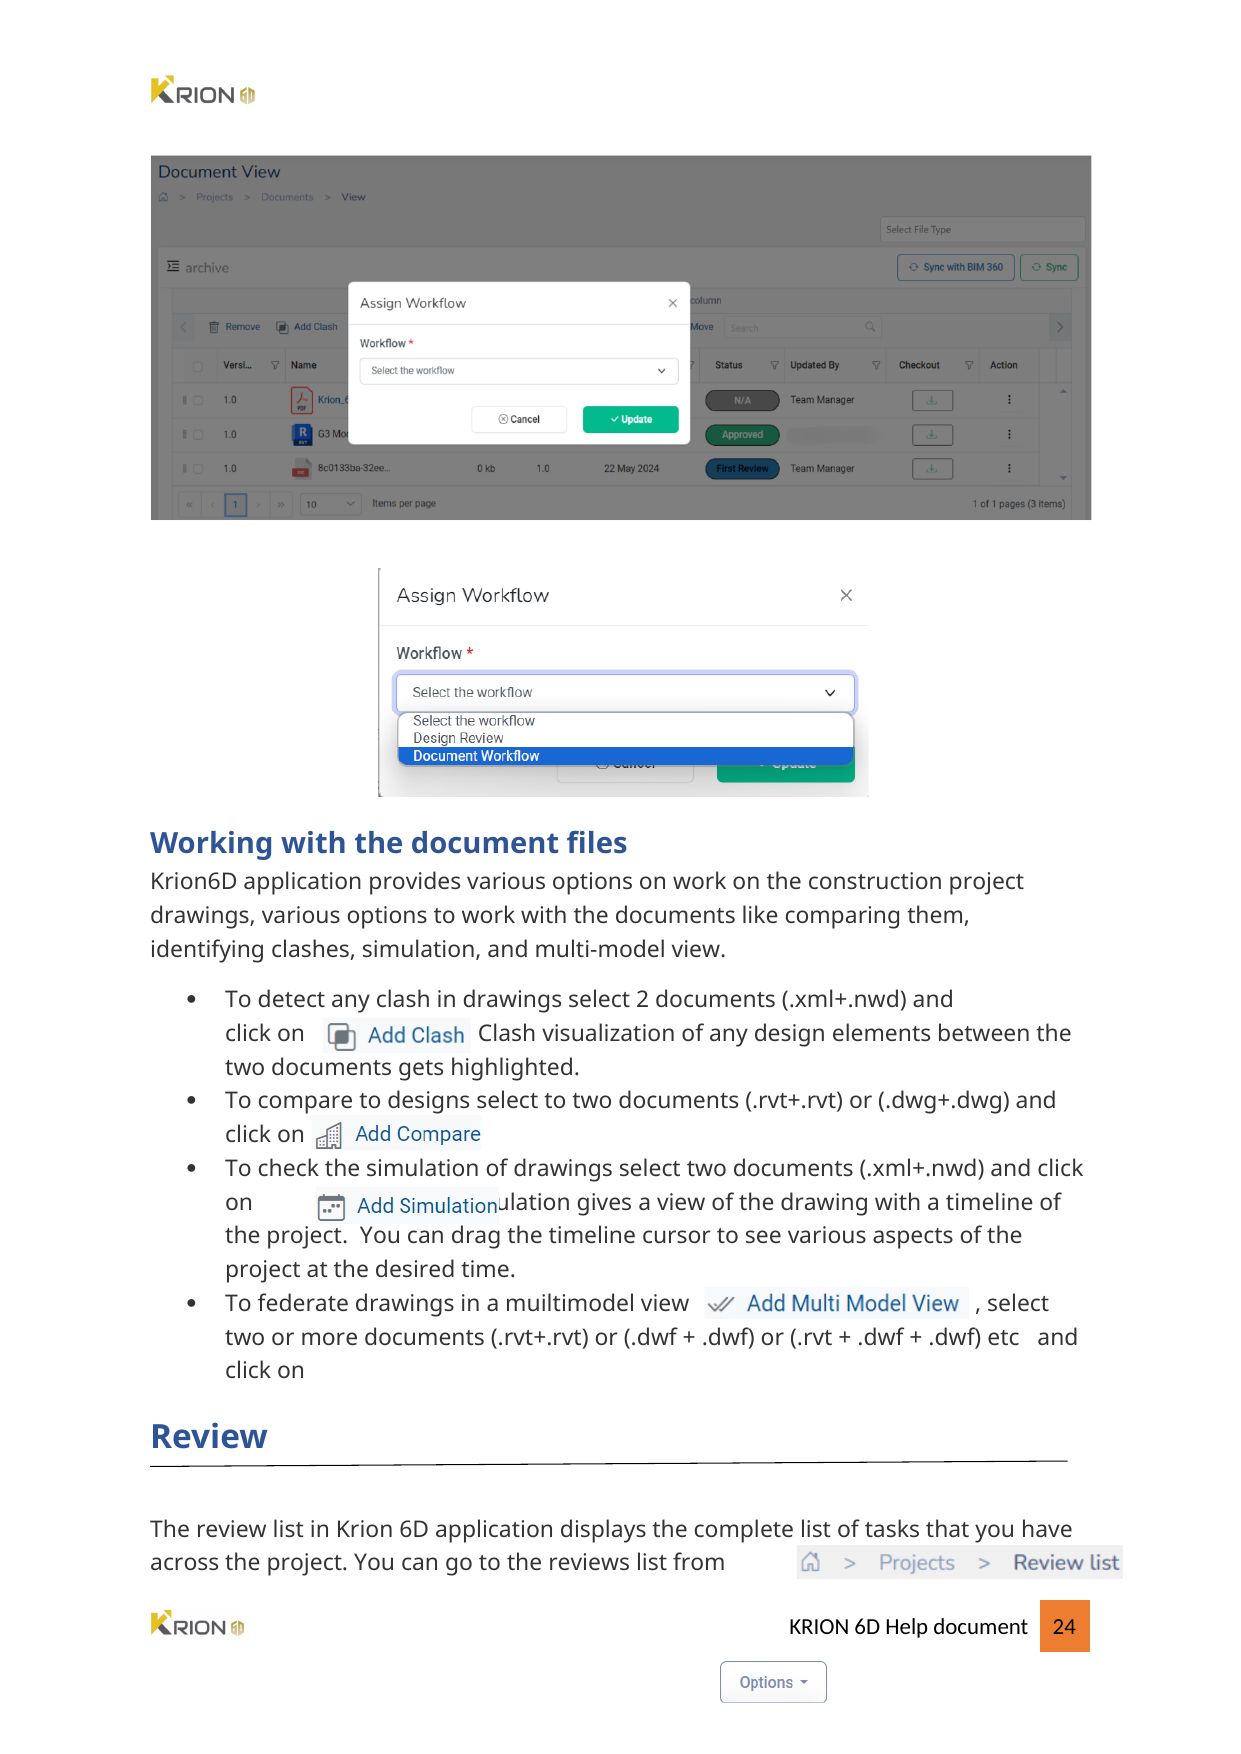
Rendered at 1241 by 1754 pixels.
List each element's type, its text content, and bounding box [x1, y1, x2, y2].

list To check the simulation of drawings select two documents (.xml+.nwd) and click on . Simulation gives a view of the drawing with a timeline of the project. You can drag the timeline cursor to see various aspects of the project at the desired time. [187, 1152, 1090, 1284]
list To detect any clash in drawings select 2 documents (.xml+.nwd) and [187, 983, 1090, 1014]
picture [378, 568, 869, 797]
list To compare to designs select to two documents (.rvt+.rvt) or (.dwg+.dwg) and click on [187, 1084, 1090, 1149]
subtitle Review [150, 1413, 1090, 1459]
picture [150, 1608, 246, 1638]
picture [796, 1545, 1123, 1579]
picture [315, 1187, 499, 1224]
picture [704, 1287, 969, 1319]
subtitle Working with the document files [150, 822, 1090, 862]
picture [322, 1018, 471, 1053]
text Krion6D application provides various options on work on the construction project drawings, various options to work with the documents like comparing them, identifying clashes, simulation, and multi-model view. [150, 865, 1090, 964]
picture [150, 73, 257, 107]
picture [719, 1660, 829, 1703]
picture [311, 1115, 482, 1150]
list click on . Clash visualization of any design elements between the two documents gets highlighted. [225, 1017, 1090, 1082]
picture [151, 150, 1092, 525]
list To federate drawings in a muiltimodel view , select two or more documents (.rvt+.rvt) or (.dwf + .dwf) or (.rvt + .dwf + .dwf) etc and click on [187, 1287, 1090, 1386]
